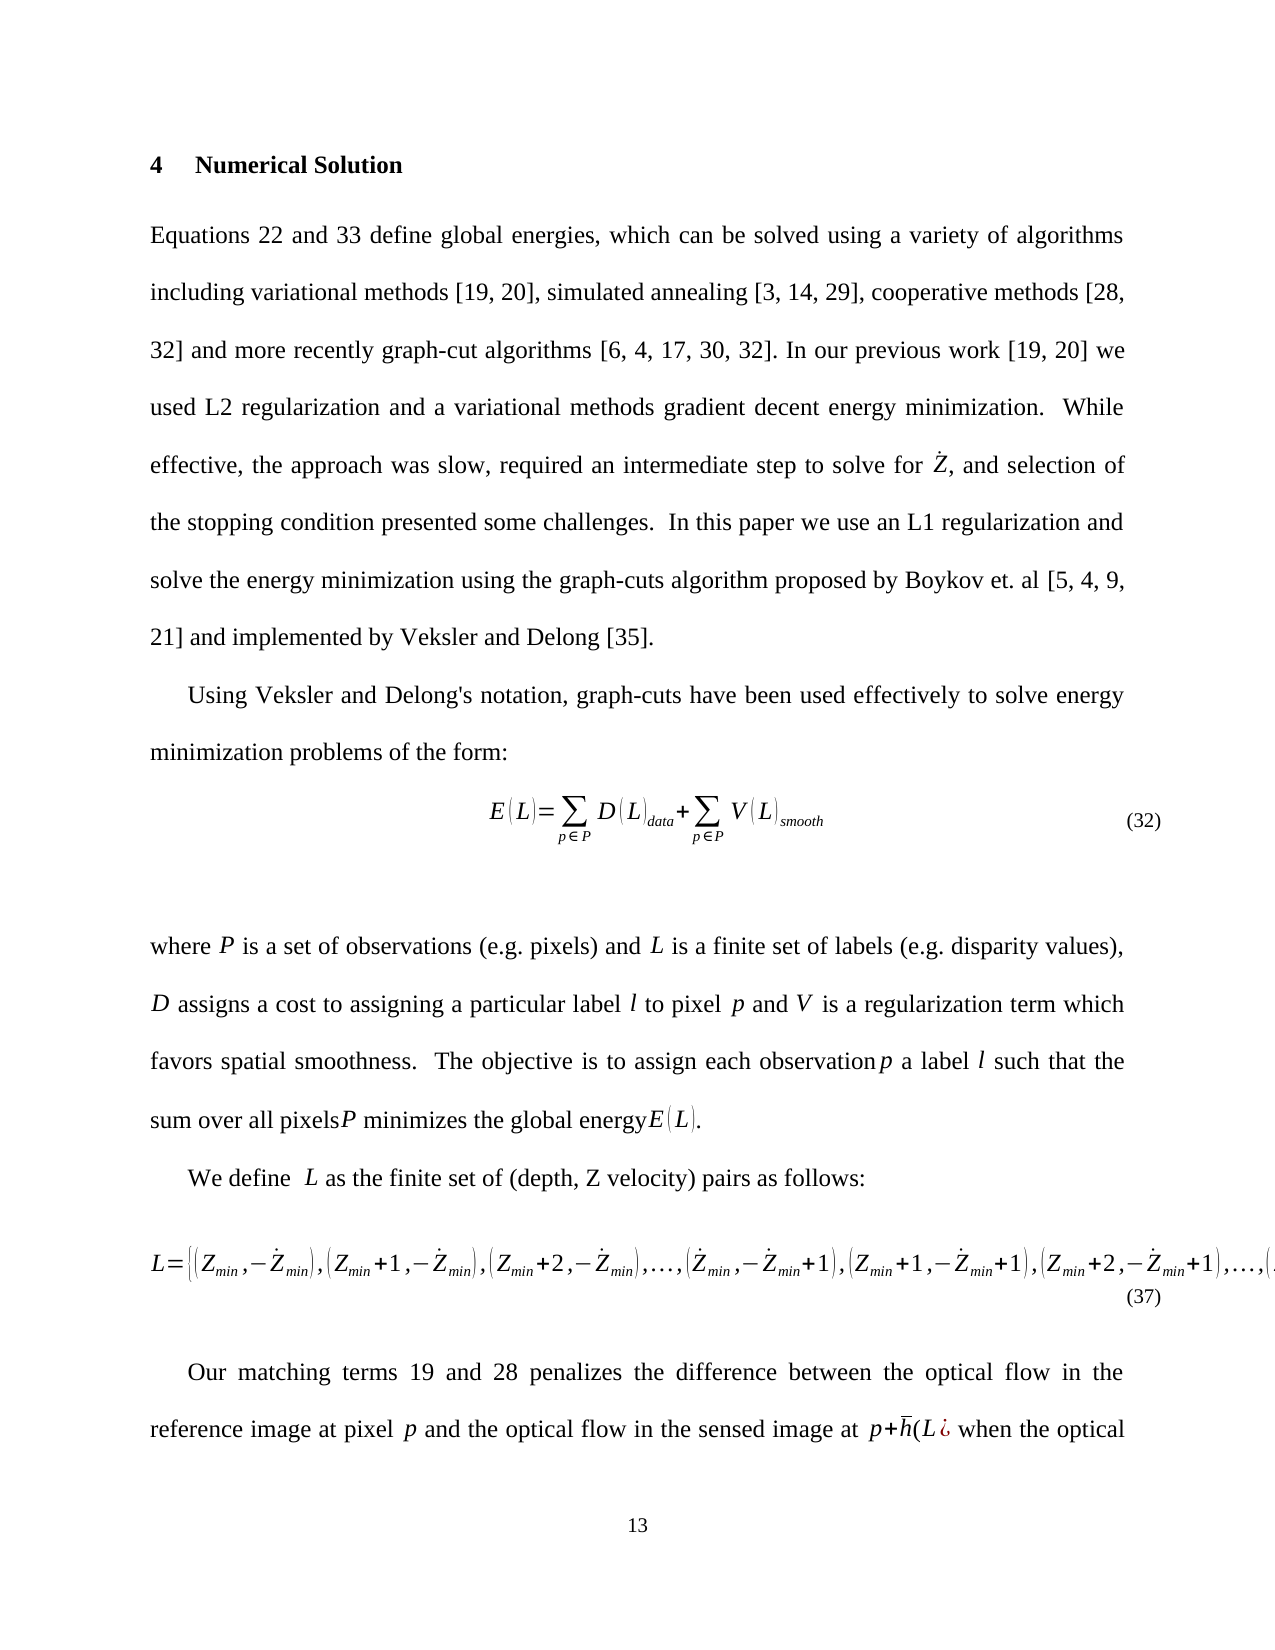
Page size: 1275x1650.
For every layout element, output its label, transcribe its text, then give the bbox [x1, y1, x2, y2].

subtitle 4 Numerical Solution [150, 150, 1125, 179]
text Equations 22 and 33 define global energies, which can be solved using a variety of algorithms including variational methods [19, 20], simulated annealing [3, 14, 29], cooperative methods [28, 32] and more recently graph-cut algorithms [6, 4, 17, 30, 32]. In our previous work [19, 20] we used L2 regularization and a variational methods gradient decent energy minimization. While effective, the approach was slow, required an intermediate step to solve for , and selection of the stopping condition presented some challenges. In this paper we use an L1 regularization and solve the energy minimization using the graph-cuts algorithm proposed by Boykov et. al [5, 4, 9, 21] and implemented by Veksler and Delong [35]. [150, 220, 1125, 651]
text (37) [150, 1221, 1125, 1308]
text Using Veksler and Delong's notation, graph-cuts have been used effectively to solve energy minimization problems of the form: [150, 680, 1125, 766]
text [150, 1357, 1125, 1443]
text We define as the finite set of (depth, Z velocity) pairs as follows: [150, 1163, 1125, 1192]
text where is a set of observations (e.g. pixels) and is a finite set of labels (e.g. disparity values), assigns a cost to assigning a particular label to pixel and is a regularization term which favors spatial smoothness. The objective is to assign each observation a label such that the sum over all pixels minimizes the global energy. [150, 931, 1125, 1134]
text (32) [150, 795, 1125, 846]
